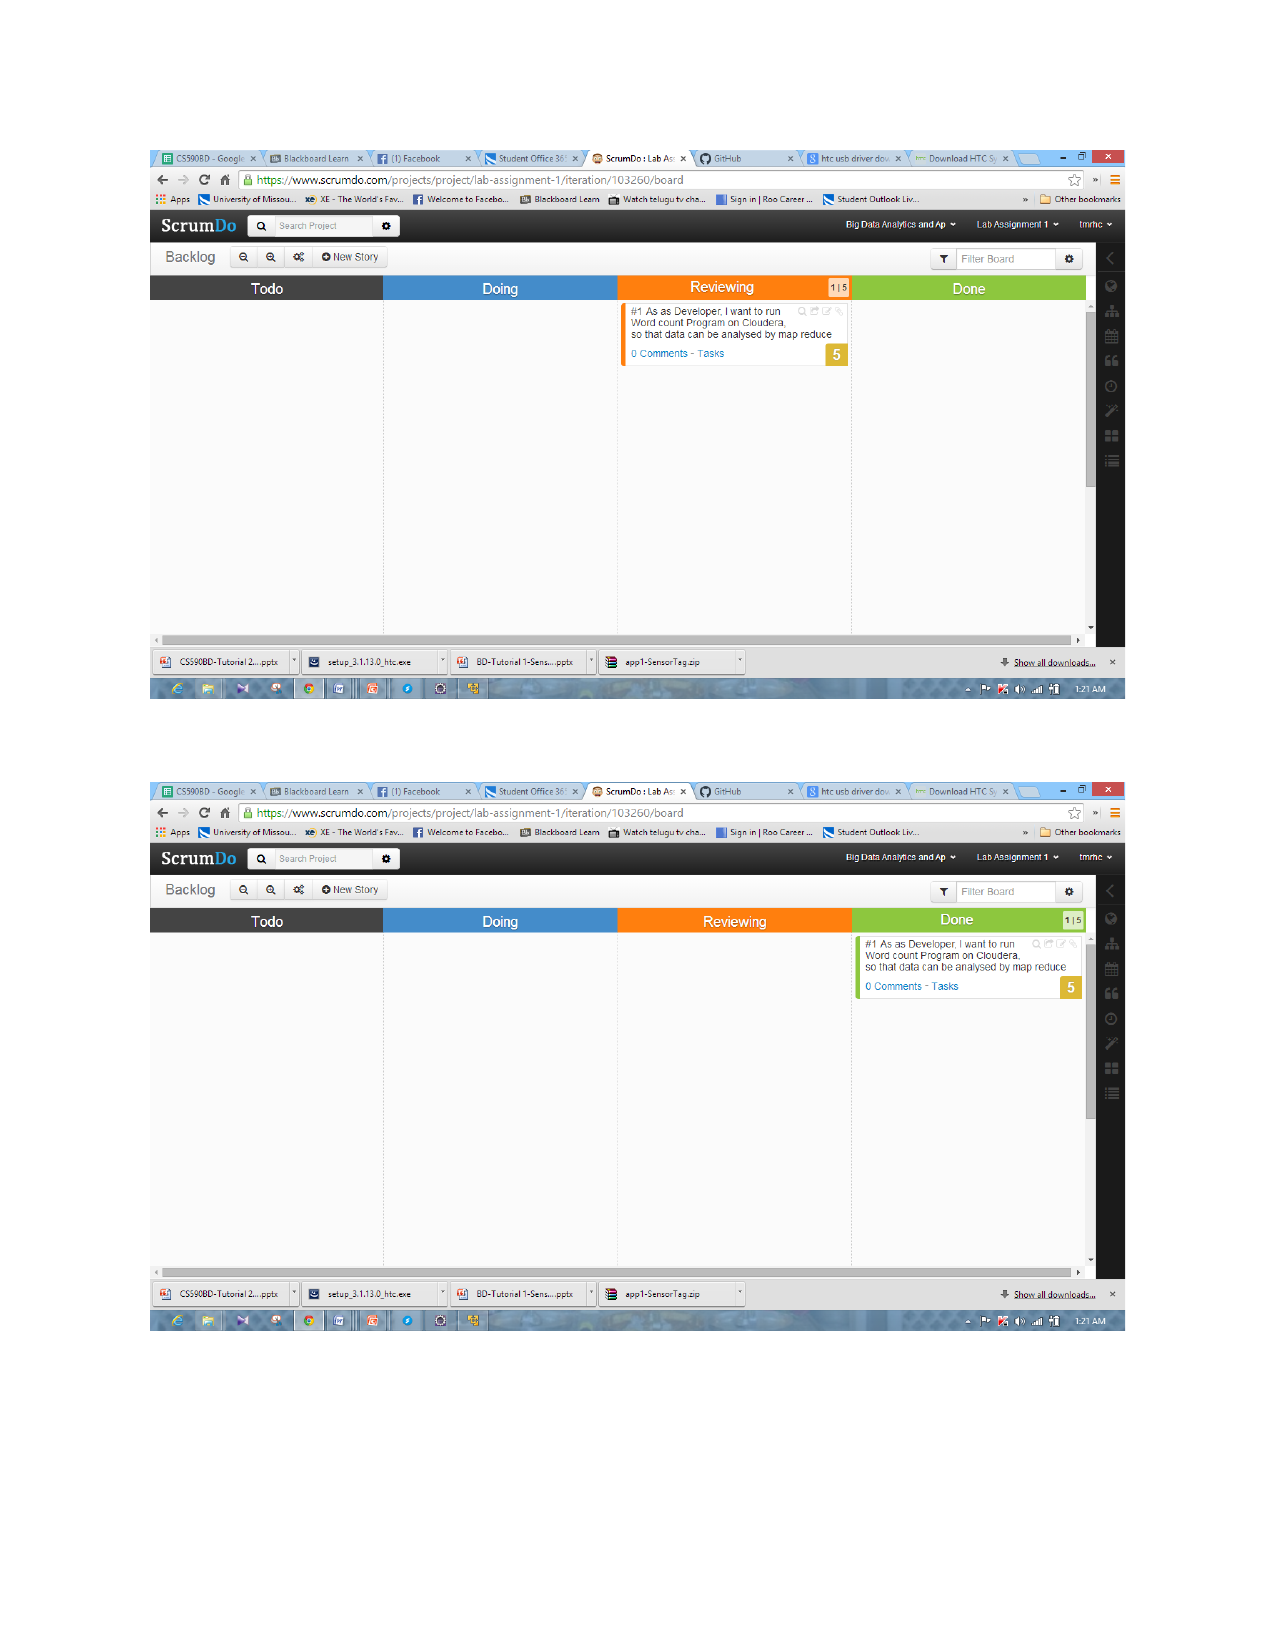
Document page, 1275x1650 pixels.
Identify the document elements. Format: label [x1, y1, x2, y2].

picture [150, 782, 1125, 1331]
picture [150, 150, 1125, 699]
